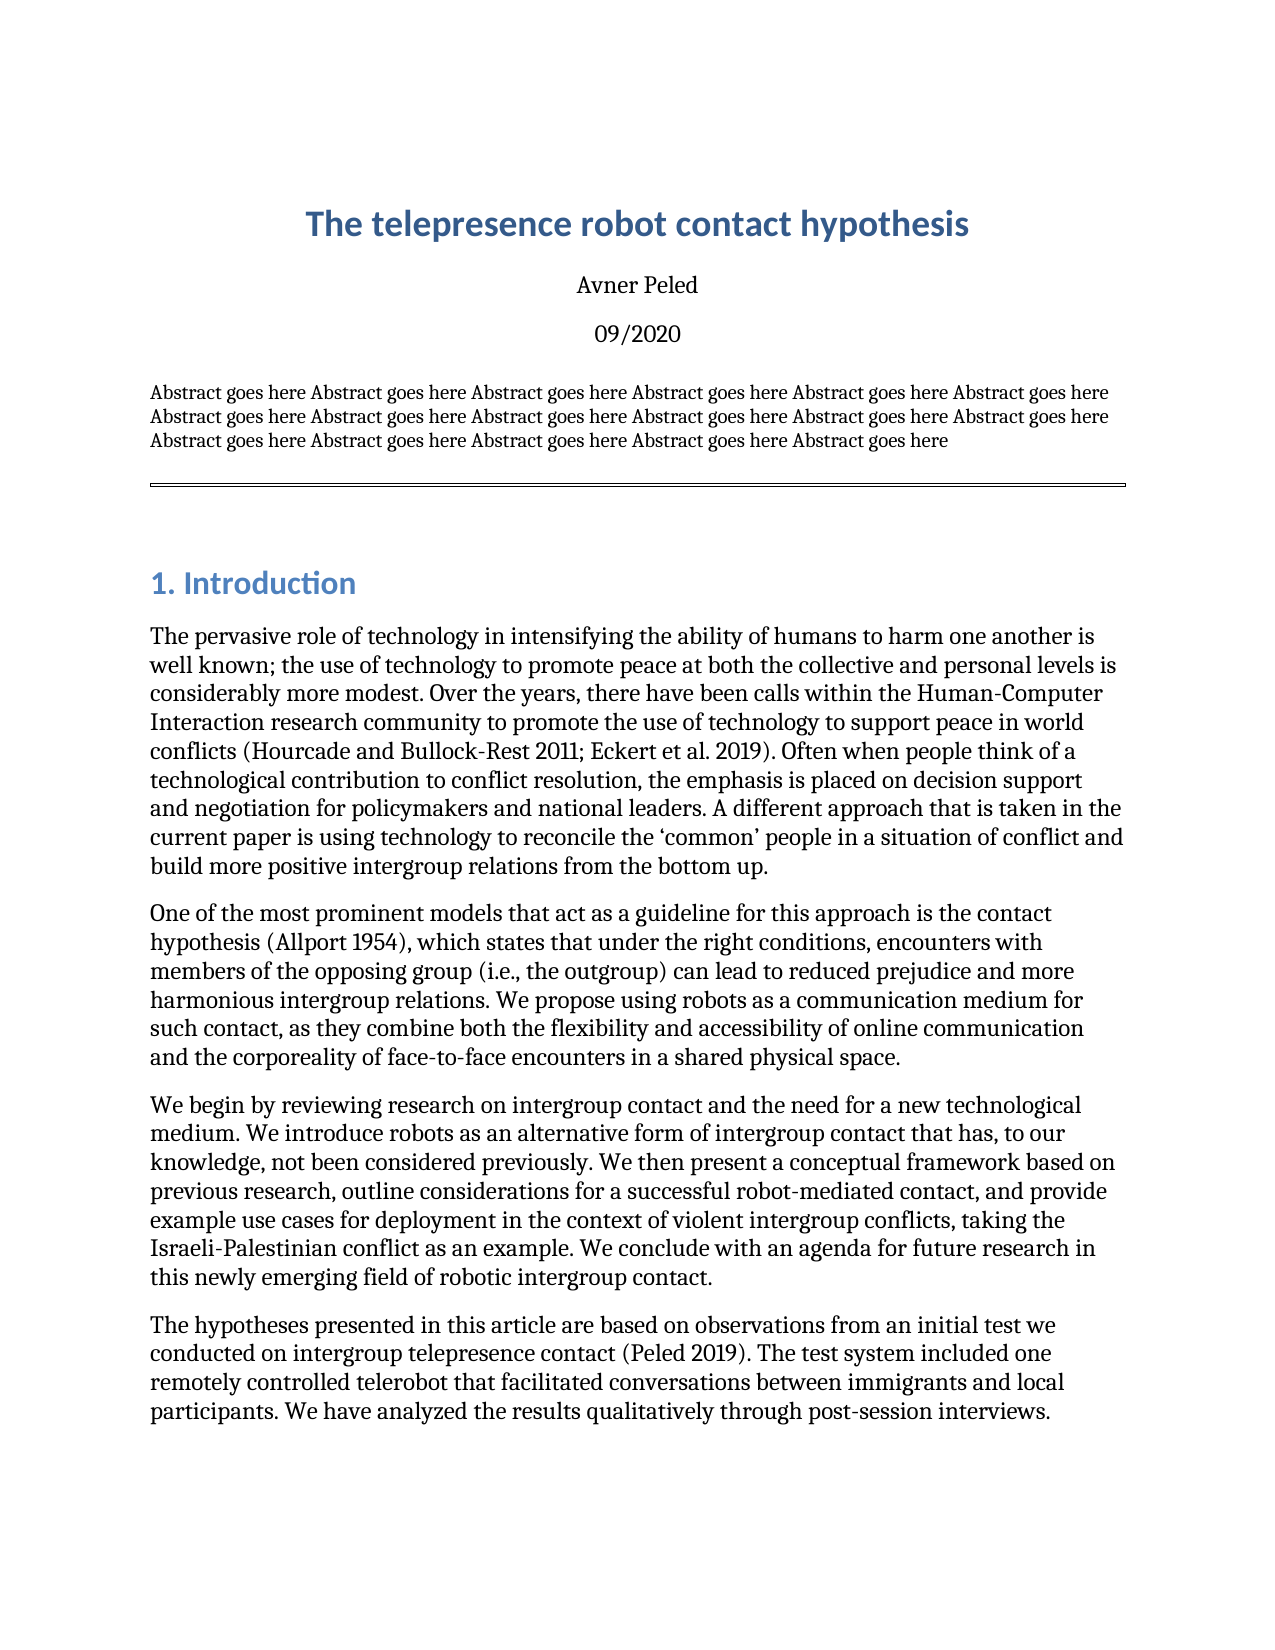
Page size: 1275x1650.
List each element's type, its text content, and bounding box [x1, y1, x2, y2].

text The pervasive role of technology in intensifying the ability of humans to harm one another is well known; the use of technology to promote peace at both the collective and personal levels is considerably more modest. Over the years, there have been calls within the Human-Computer Interaction research community to promote the use of technology to support peace in world conflicts (Hourcade and Bullock-Rest 2011; Eckert et al. 2019). Often when people think of a technological contribution to conflict resolution, the emphasis is placed on decision support and negotiation for policymakers and national leaders. A different approach that is taken in the current paper is using technology to reconcile the ‘common’ people in a situation of conflict and build more positive intergroup relations from the bottom up. [150, 622, 1125, 881]
text Abstract goes here Abstract goes here Abstract goes here Abstract goes here Abstract goes here Abstract goes here Abstract goes here Abstract goes here Abstract goes here Abstract goes here Abstract goes here Abstract goes here Abstract goes here Abstract goes here Abstract goes here Abstract goes here Abstract goes here [150, 380, 1125, 452]
title The telepresence robot contact hypothesis [150, 200, 1125, 246]
text Avner Peled [150, 271, 1125, 299]
text The hypotheses presented in this article are based on observations from an initial test we conducted on intergroup telepresence contact (Peled 2019). The test system included one remotely controlled telerobot that facilitated conversations between immigrants and local participants. We have analyzed the results qualitatively through post-session interviews. [150, 1311, 1125, 1426]
text 09/2020 [150, 320, 1125, 349]
text We begin by reviewing research on intergroup contact and the need for a new technological medium. We introduce robots as an alternative form of intergroup contact that has, to our knowledge, not been considered previously. We then present a conceptual framework based on previous research, outline considerations for a successful robot-mediated contact, and provide example use cases for deployment in the context of violent intergroup conflicts, taking the Israeli-Palestinian conflict as an example. We conclude with an agenda for future research in this newly emerging field of robotic intergroup contact. [150, 1091, 1125, 1292]
subtitle 1. Introduction [150, 562, 1125, 603]
text One of the most prominent models that act as a guideline for this approach is the contact hypothesis (Allport 1954), which states that under the right conditions, encounters with members of the opposing group (i.e., the outgroup) can lead to reduced prejudice and more harmonious intergroup relations. We propose using robots as a communication medium for such contact, as they combine both the flexibility and accessibility of online communication and the corporeality of face-to-face encounters in a shared physical space. [150, 899, 1125, 1072]
